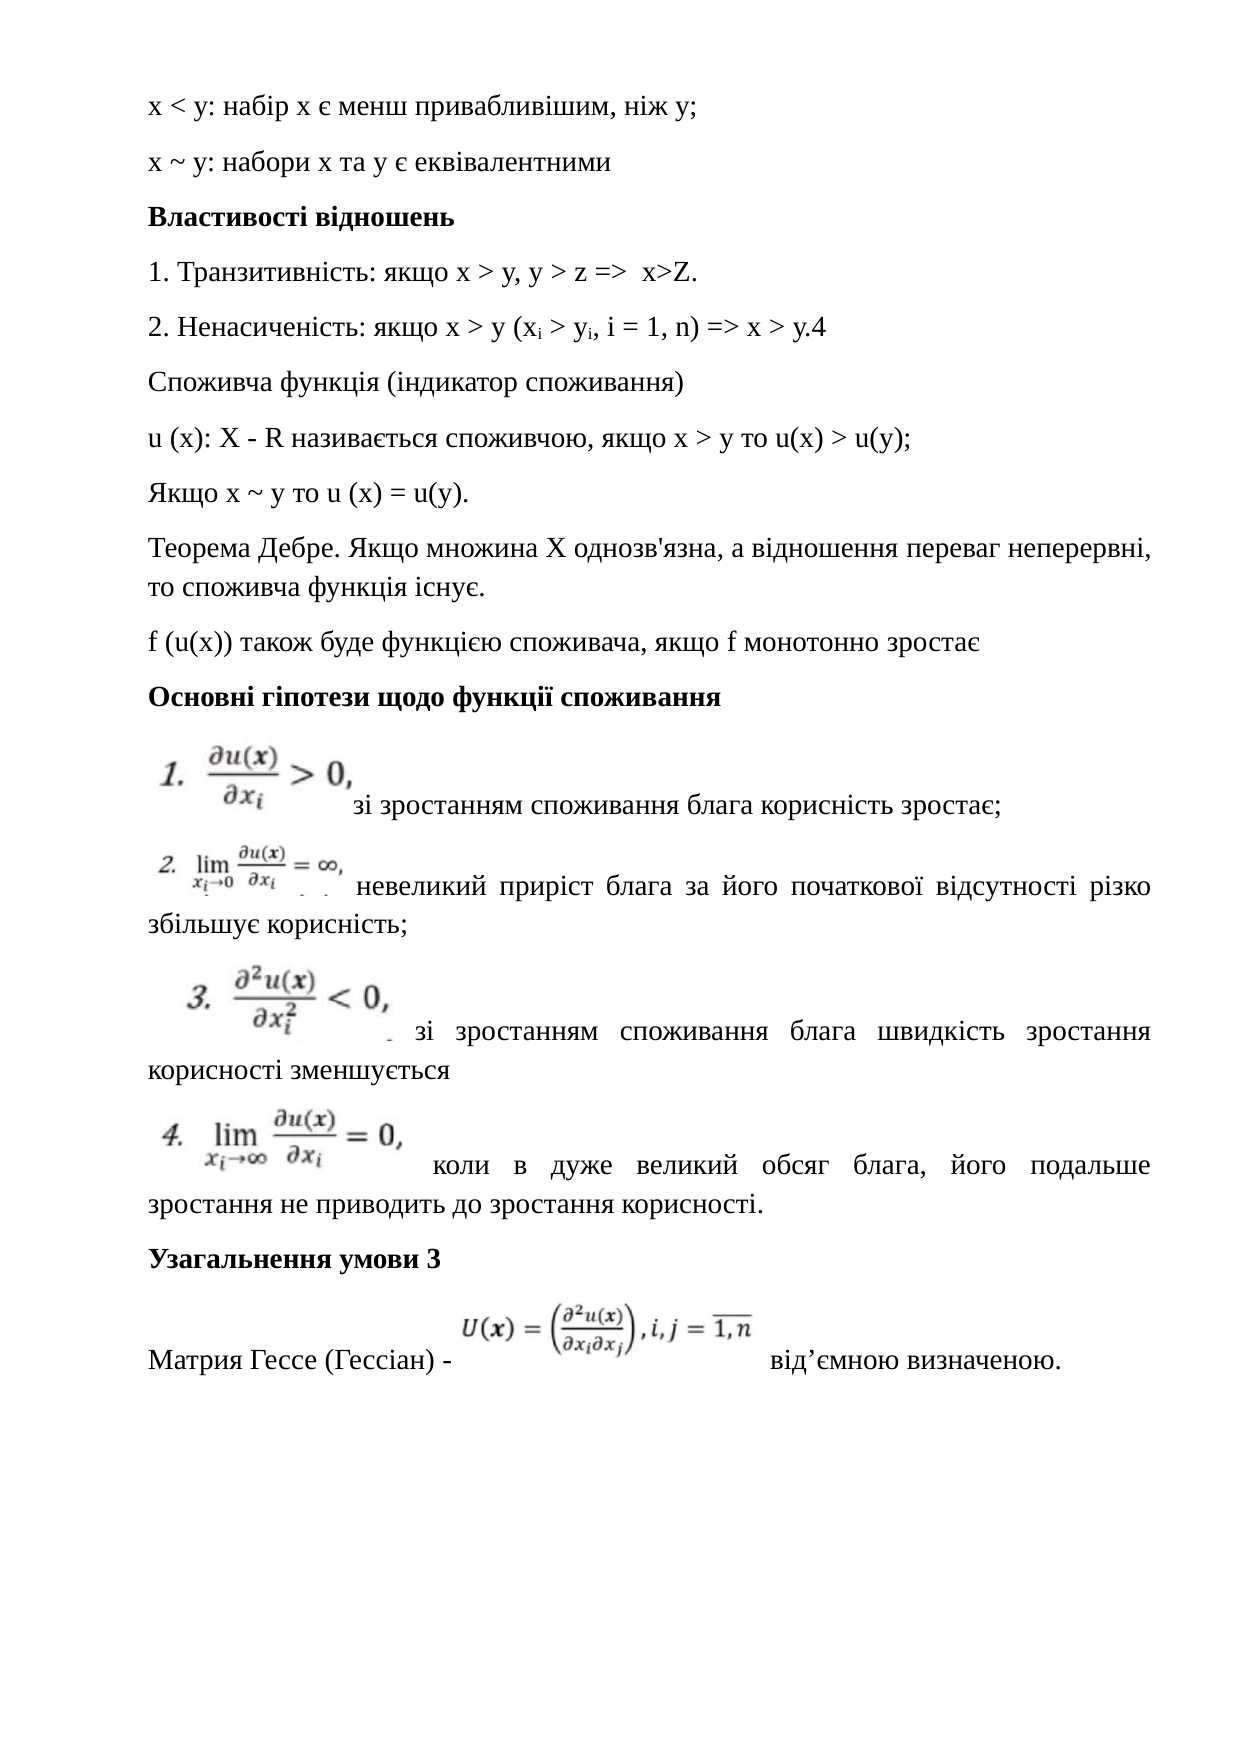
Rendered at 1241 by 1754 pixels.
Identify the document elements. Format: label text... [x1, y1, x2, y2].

picture [459, 1296, 756, 1370]
text зі зростанням споживання блага швидкість зростання корисності зменшується [148, 962, 1152, 1085]
picture [155, 734, 353, 815]
picture [168, 961, 394, 1041]
text Теорема Дебре. Якщо множина Х однозв'язна, а відношення переваг неперервні, то споживча функція існує. [148, 530, 1152, 602]
text Якщо х ~ у то u (x) = u(y). [148, 475, 1152, 508]
text Споживча функція (індикатор споживання) [148, 364, 1152, 398]
text коли в дуже великий обсяг блага, його подальше зростання не приводить до зростання корисності. [148, 1107, 1152, 1219]
text Основні гіпотези щодо функції споживання [148, 679, 1152, 713]
picture [147, 842, 344, 896]
picture [147, 1107, 410, 1175]
text Узагальнення умови 3 [148, 1241, 1152, 1274]
text x < у: набір х є менш привабливішим, ніж у; [148, 88, 1152, 122]
text u (x): X - R називається споживчою, якщо х > у то u(x) > u(y); [148, 420, 1152, 453]
text 1. Транзитивність: якщо х > y, y > z => x>Z. [148, 254, 1152, 288]
text х ~ у: набори х та у є еквівалентними [148, 144, 1152, 177]
text 2. Ненасиченість: якщо x > y (xi > yi, i = 1, n) => x > у.4 [148, 309, 1152, 343]
text невеликий приріст блага за його початкової відсутності різко збільшує корисність; [148, 842, 1152, 940]
text f (u(x)) також буде функцією споживача, якщо f монотонно зростає [148, 624, 1152, 657]
text зі зростанням споживання блага корисність зростає; [148, 734, 1152, 821]
text Властивості відношень [148, 199, 1152, 232]
